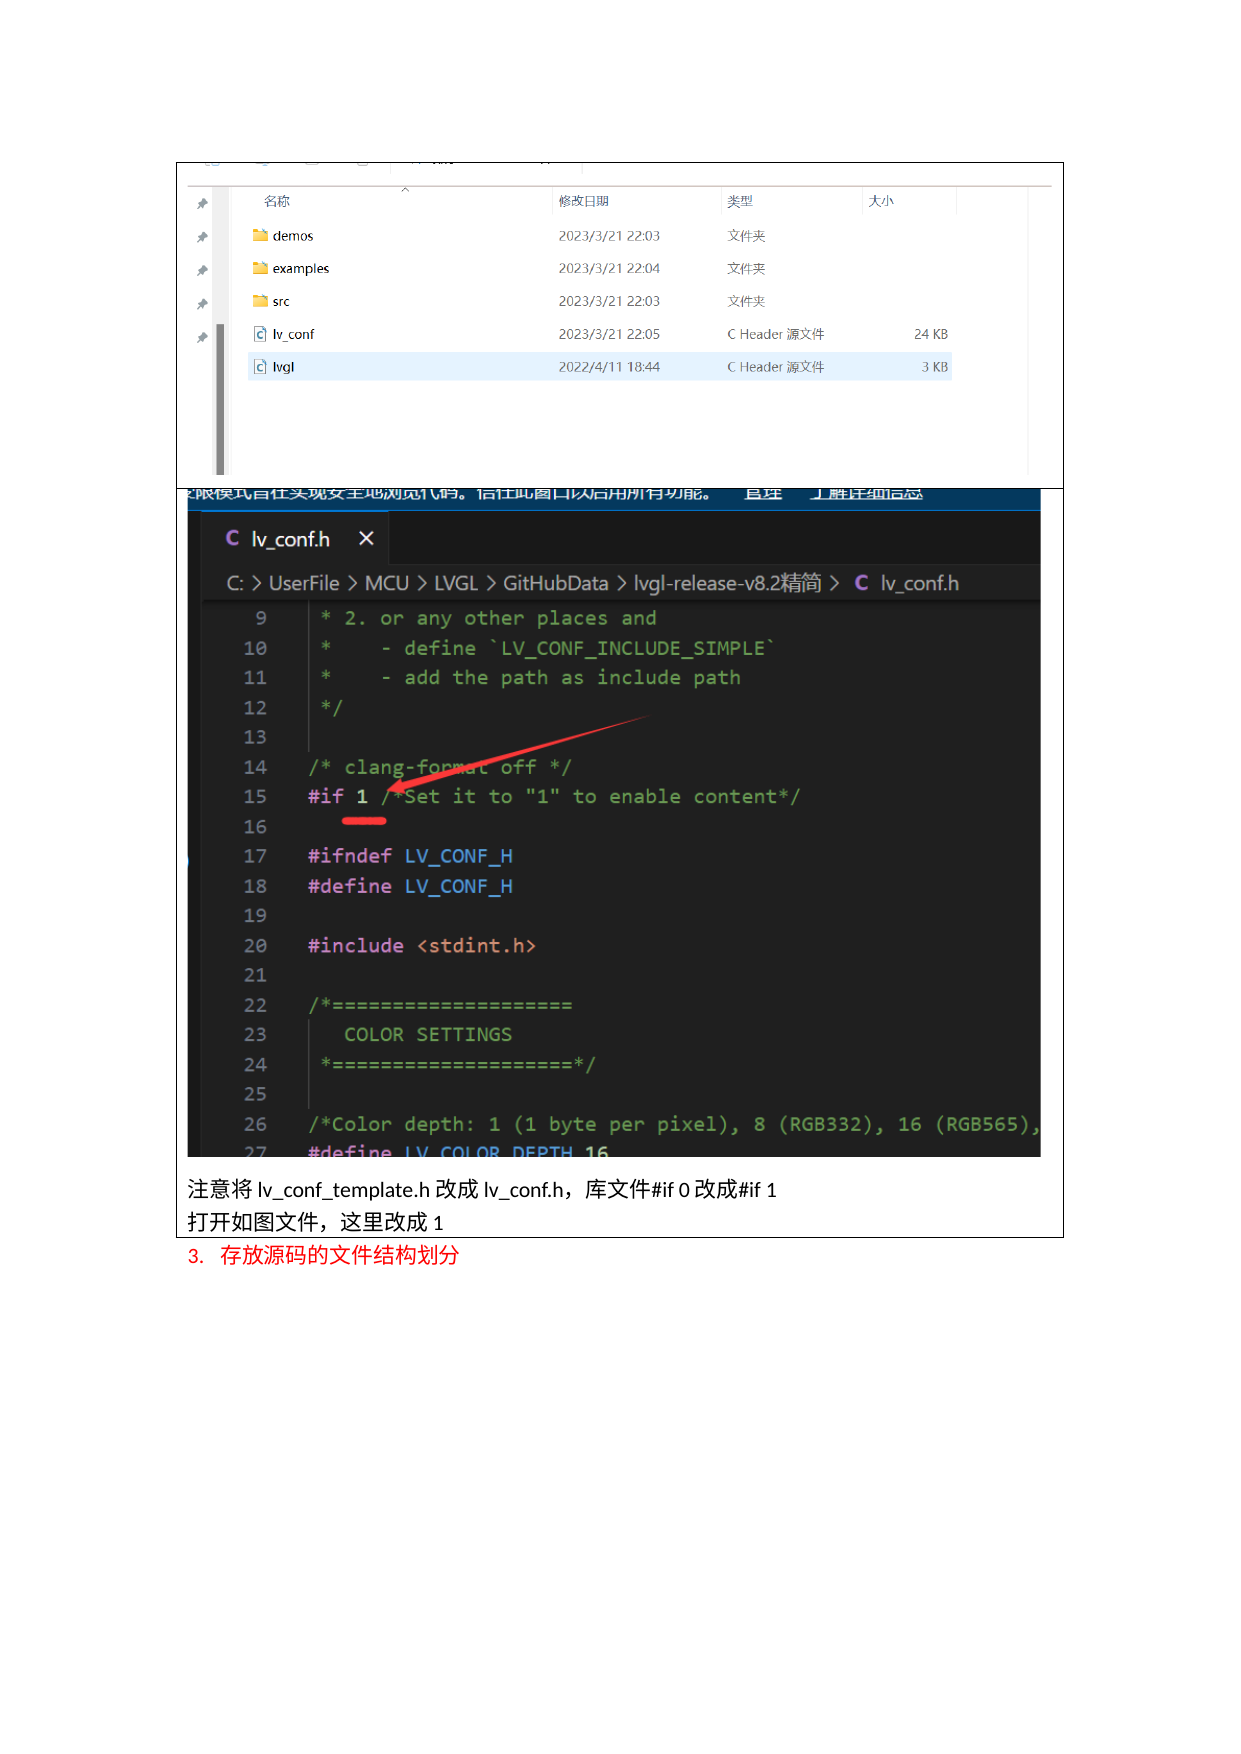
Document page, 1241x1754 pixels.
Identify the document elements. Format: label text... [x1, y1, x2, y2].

picture [187, 489, 1041, 1157]
table_cell [177, 163, 1063, 488]
table_cell 注意将lv_conf_template.h 改成 lv_conf.h，库文件#if 0改成#if 1 打开如图文件，这里改成1 [177, 489, 1063, 1237]
list 存放源码的文件结构划分 [187, 1238, 1053, 1270]
picture [187, 163, 1052, 475]
